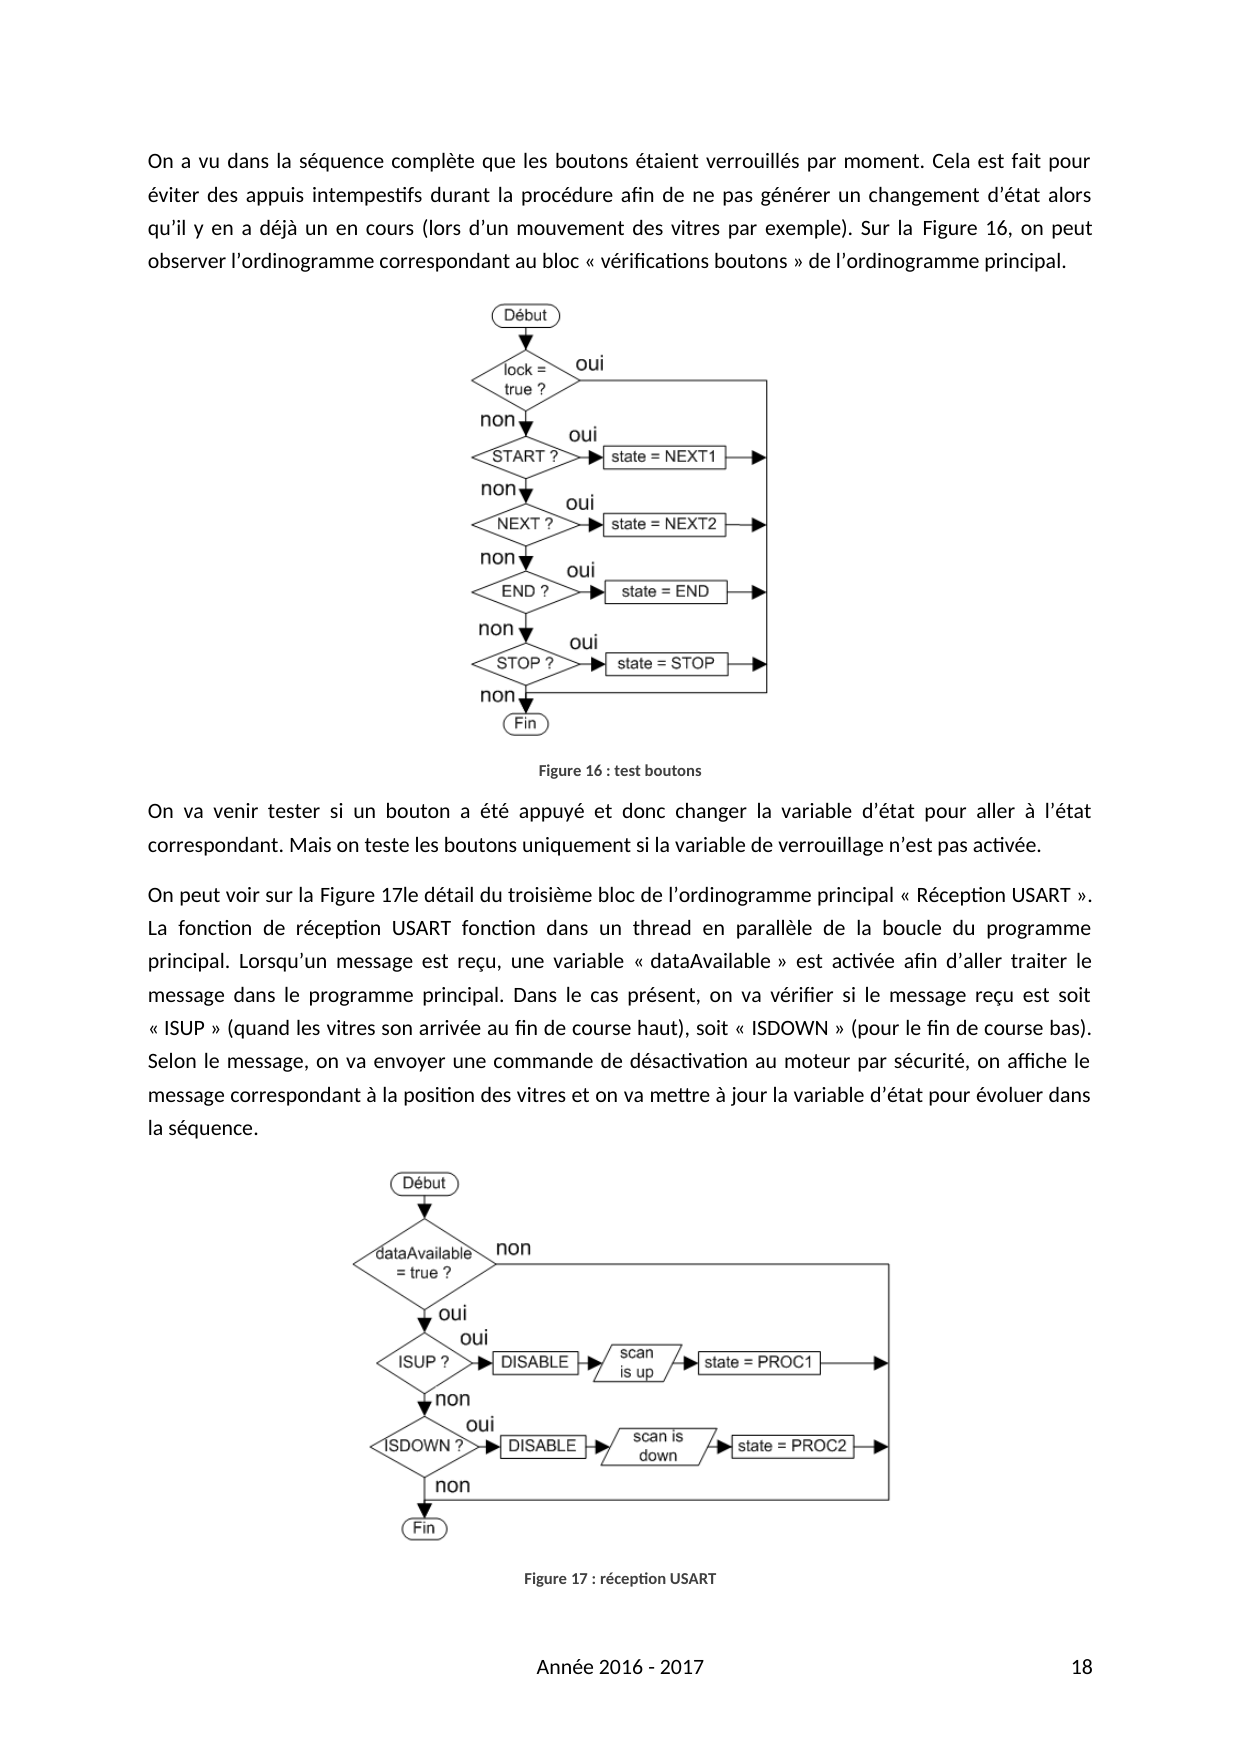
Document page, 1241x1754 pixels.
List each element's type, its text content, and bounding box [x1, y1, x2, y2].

text On peut voir sur la Figure 17le détail du troisième bloc de l’ordinogramme principal « Réception USART ». La fonction de réception USART fonction dans un thread en parallèle de la boucle du programme principal. Lorsqu’un message est reçu, une variable « dataAvailable » est activée afin d’aller traiter le message dans le programme principal. Dans le cas présent, on va vérifier si le message reçu est soit « ISUP » (quand les vitres son arrivée au fin de course haut), soit « ISDOWN » (pour le fin de course bas). Selon le message, on va envoyer une commande de désactivation au moteur par sécurité, on affiche le message correspondant à la position des vitres et on va mettre à jour la variable d’état pour évoluer dans la séquence. [148, 881, 1092, 1141]
text On va venir tester si un bouton a été appuyé et donc changer la variable d’état pour aller à l’état correspondant. Mais on teste les boutons uniquement si la variable de verrouillage n’est pas activée. [148, 798, 1092, 858]
picture [340, 1164, 900, 1546]
text On a vu dans la séquence complète que les boutons étaient verrouillés par moment. Cela est fait pour éviter des appuis intempestifs durant la procédure afin de ne pas générer un changement d’état alors qu’il y en a déjà un en cours (lors d’un mouvement des vitres par exemple). Sur la Figure 16, on peut observer l’ordinogramme correspondant au bloc « vérifications boutons » de l’ordinogramme principal. [148, 148, 1092, 274]
picture [462, 297, 778, 738]
